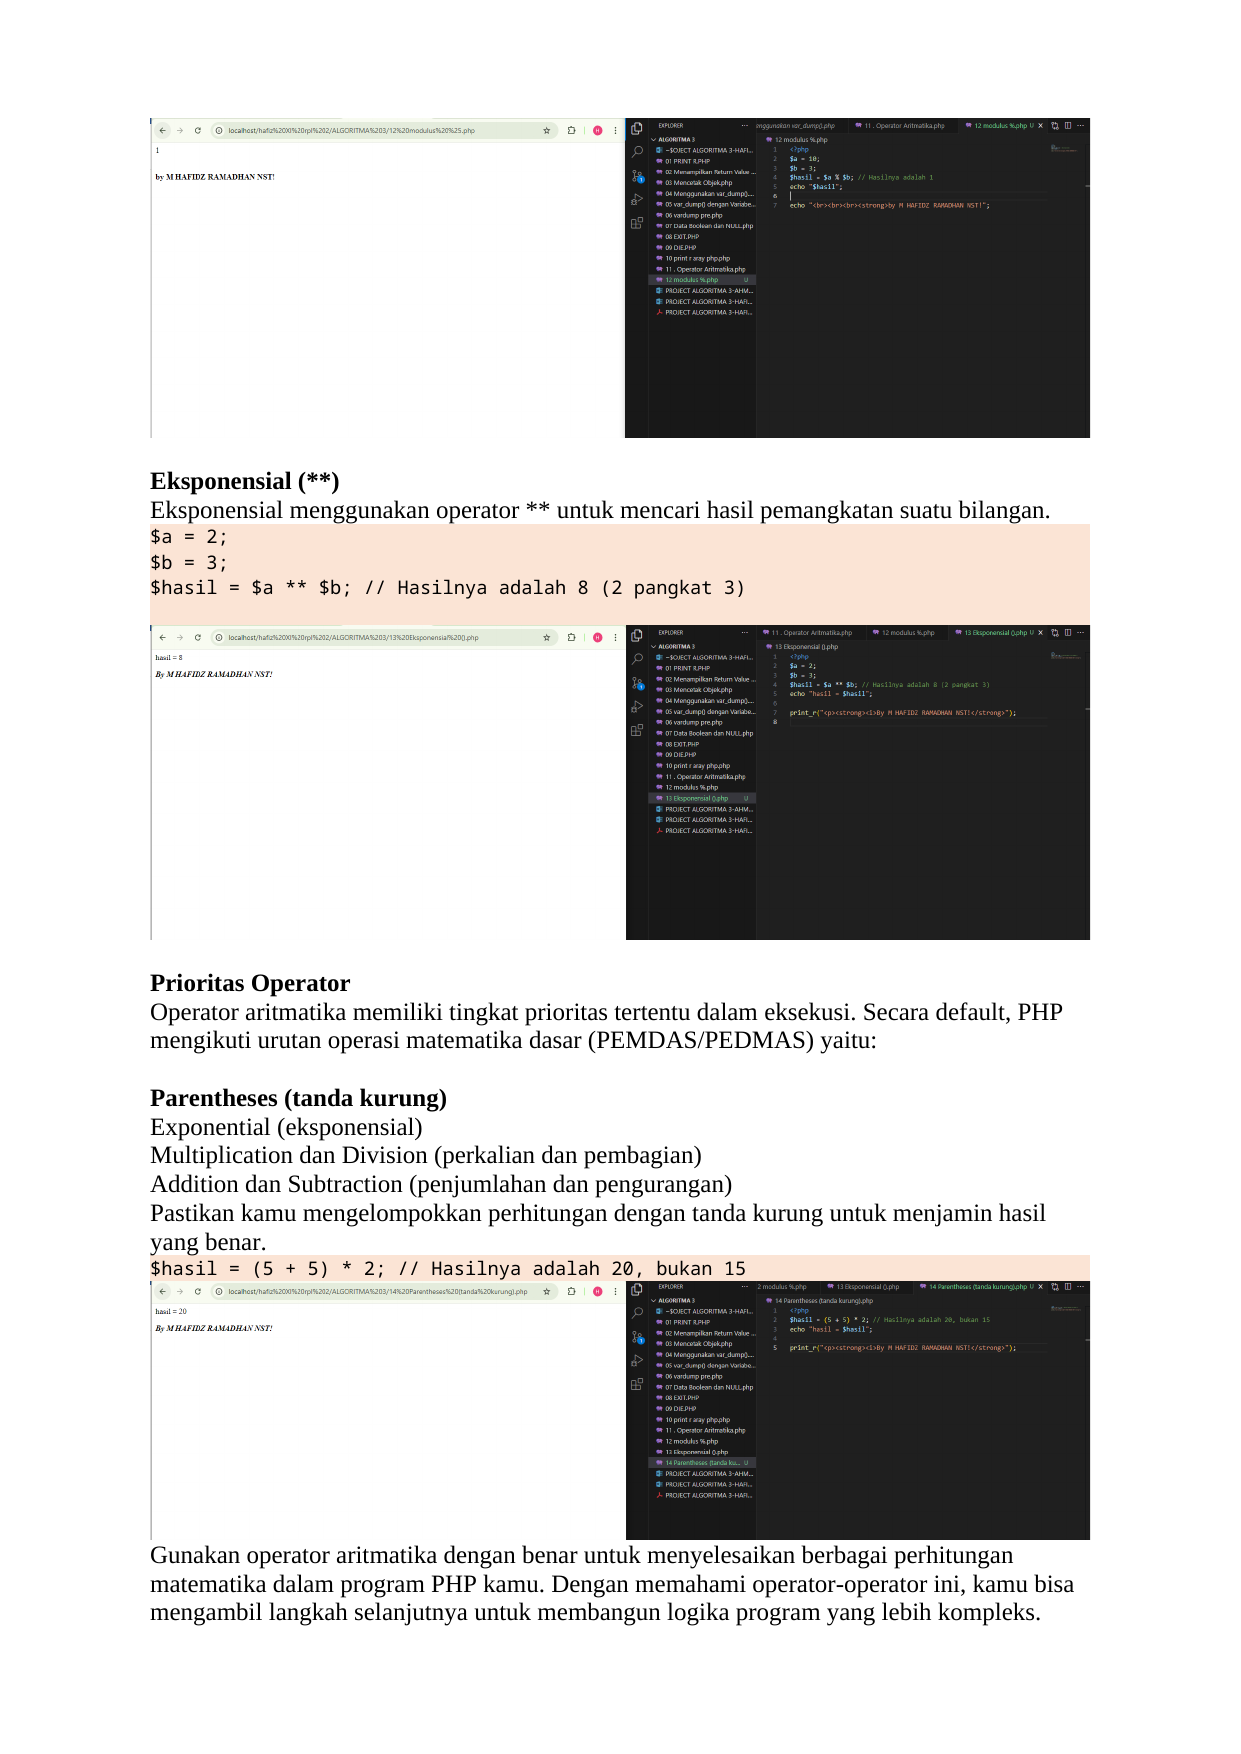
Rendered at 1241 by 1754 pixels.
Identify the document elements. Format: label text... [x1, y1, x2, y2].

text Prioritas Operator [150, 968, 1090, 997]
text Exponential (eksponensial) [150, 1112, 1090, 1140]
text Parentheses (tanda kurung) [150, 1083, 1090, 1112]
text Operator aritmatika memiliki tingkat prioritas tertentu dalam eksekusi. Secara default, PHP mengikuti urutan operasi matematika dasar (PEMDAS/PEDMAS) yaitu: [150, 997, 1090, 1054]
text Gunakan operator aritmatika dengan benar untuk menyelesaikan berbagai perhitungan matematika dalam program PHP kamu. Dengan memahami operator-operator ini, kamu bisa mengambil langkah selanjutnya untuk membangun logika program yang lebih kompleks. [150, 1540, 1090, 1626]
text Addition dan Subtraction (penjumlahan dan pengurangan) [150, 1169, 1090, 1198]
text $b = 3; [150, 549, 1090, 575]
text Eksponensial menggunakan operator ** untuk mencari hasil pemangkatan suatu bilangan. [150, 495, 1090, 524]
text $hasil = $a ** $b; // Hasilnya adalah 8 (2 pangkat 3) [150, 575, 1090, 600]
text Multiplication dan Division (perkalian dan pembagian) [150, 1140, 1090, 1169]
text Pastikan kamu mengelompokkan perhitungan dengan tanda kurung untuk menjamin hasil yang benar. [150, 1198, 1090, 1255]
text $a = 2; [150, 524, 1090, 549]
text Eksponensial (**) [150, 466, 1090, 495]
text $hasil = (5 + 5) * 2; // Hasilnya adalah 20, bukan 15 [150, 1255, 1090, 1281]
picture [150, 118, 1091, 438]
picture [150, 625, 1091, 940]
picture [150, 1281, 1091, 1540]
